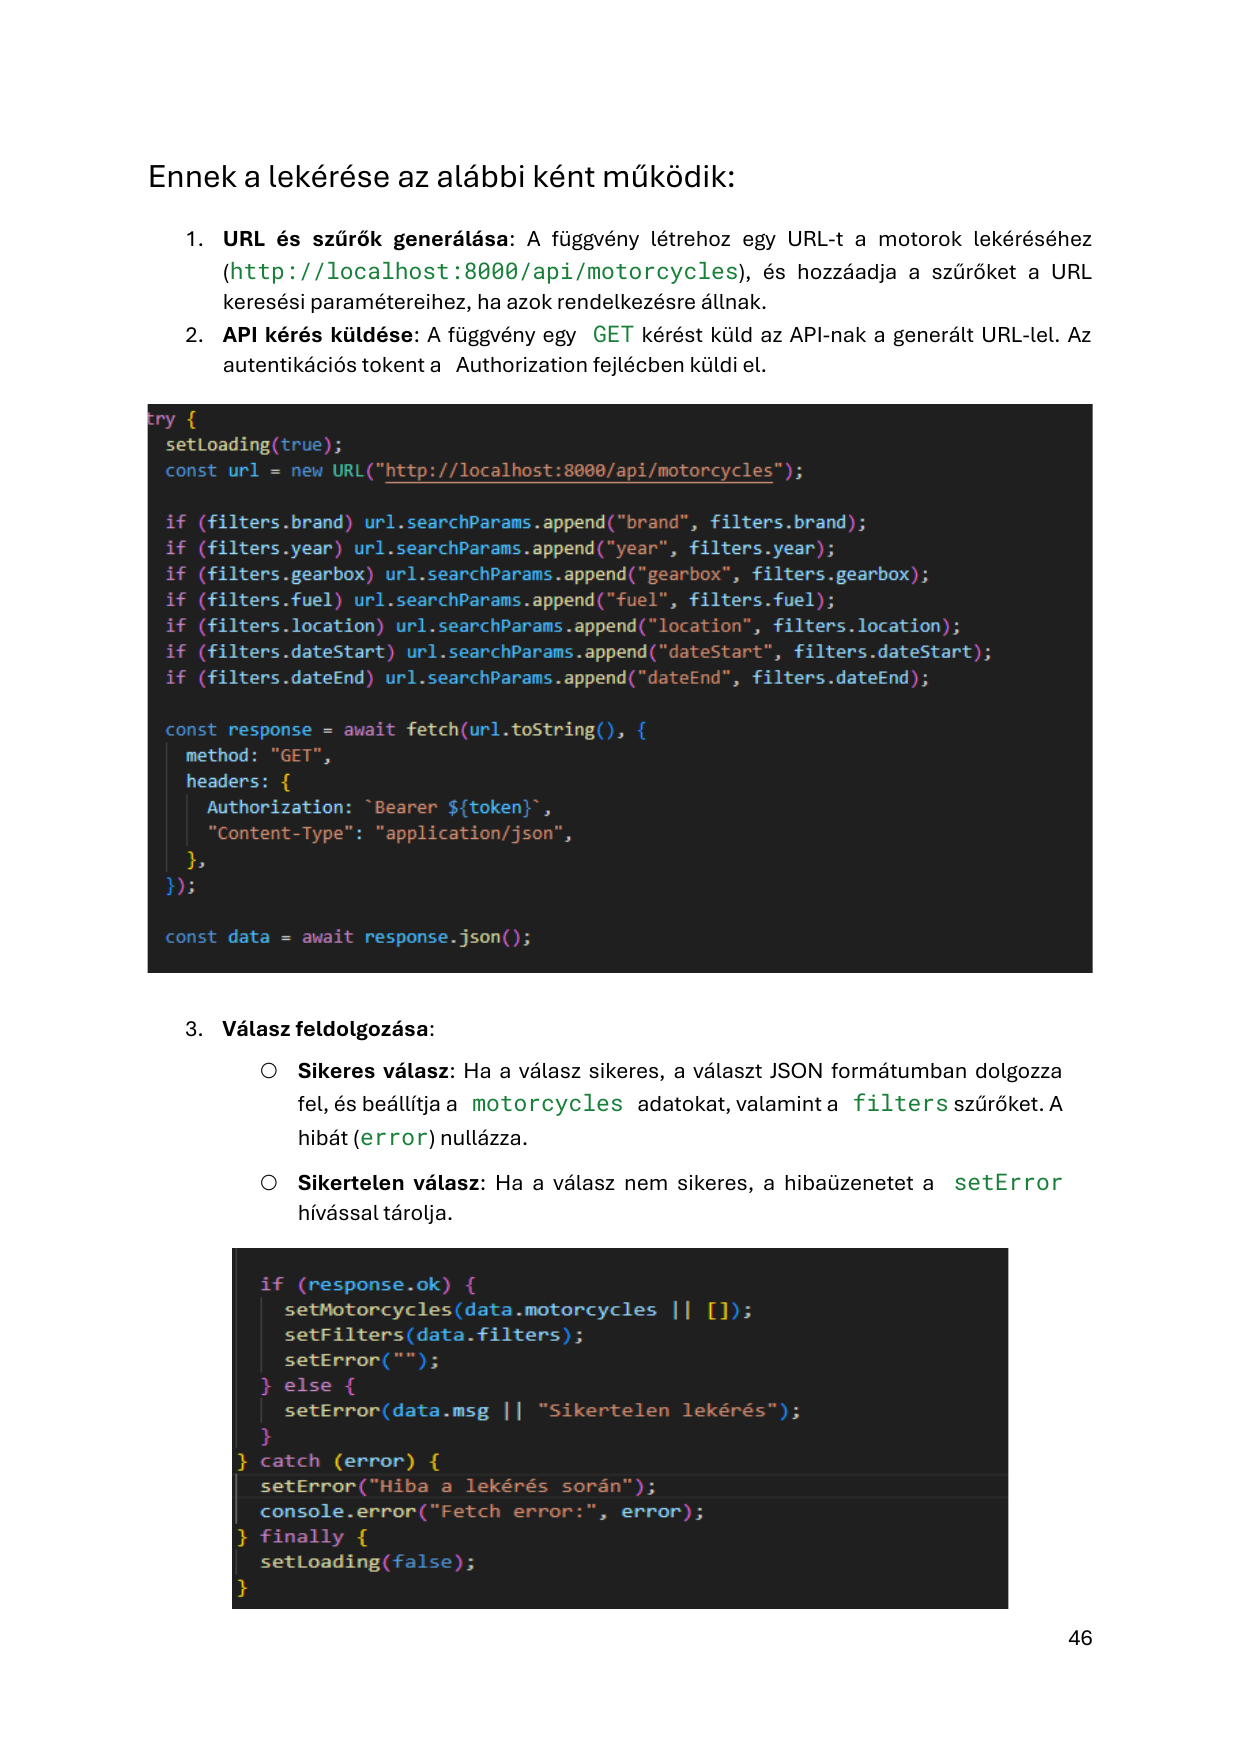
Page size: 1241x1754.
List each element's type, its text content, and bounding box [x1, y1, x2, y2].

list Sikertelen válasz: Ha a válasz nem sikeres, a hibaüzenetet a setError hívással tárolja. [260, 1167, 1063, 1227]
list URL és szűrők generálása: A függvény létrehoz egy URL-t a motorok lekéréséhez (http://localhost:8000/api/motorcycles), és hozzáadja a szűrőket a URL keresési paramétereihez, ha azok rendelkezésre állnak. [185, 225, 1092, 316]
picture [147, 404, 1093, 973]
picture [232, 1248, 1009, 1609]
subtitle Ennek a lekérése az alábbi ként működik: [148, 156, 1092, 197]
list API kérés küldése: A függvény egy GET kérést küld az API-nak a generált URL-lel. Az autentikációs tokent a Authorization fejlécben küldi el. [185, 318, 1092, 379]
list Válasz feldolgozása: [185, 973, 1063, 1043]
list Sikeres válasz: Ha a válasz sikeres, a választ JSON formátumban dolgozza fel, és beállítja a motorcycles adatokat, valamint a filters szűrőket. A hibát (error) nullázza. [260, 1057, 1063, 1152]
